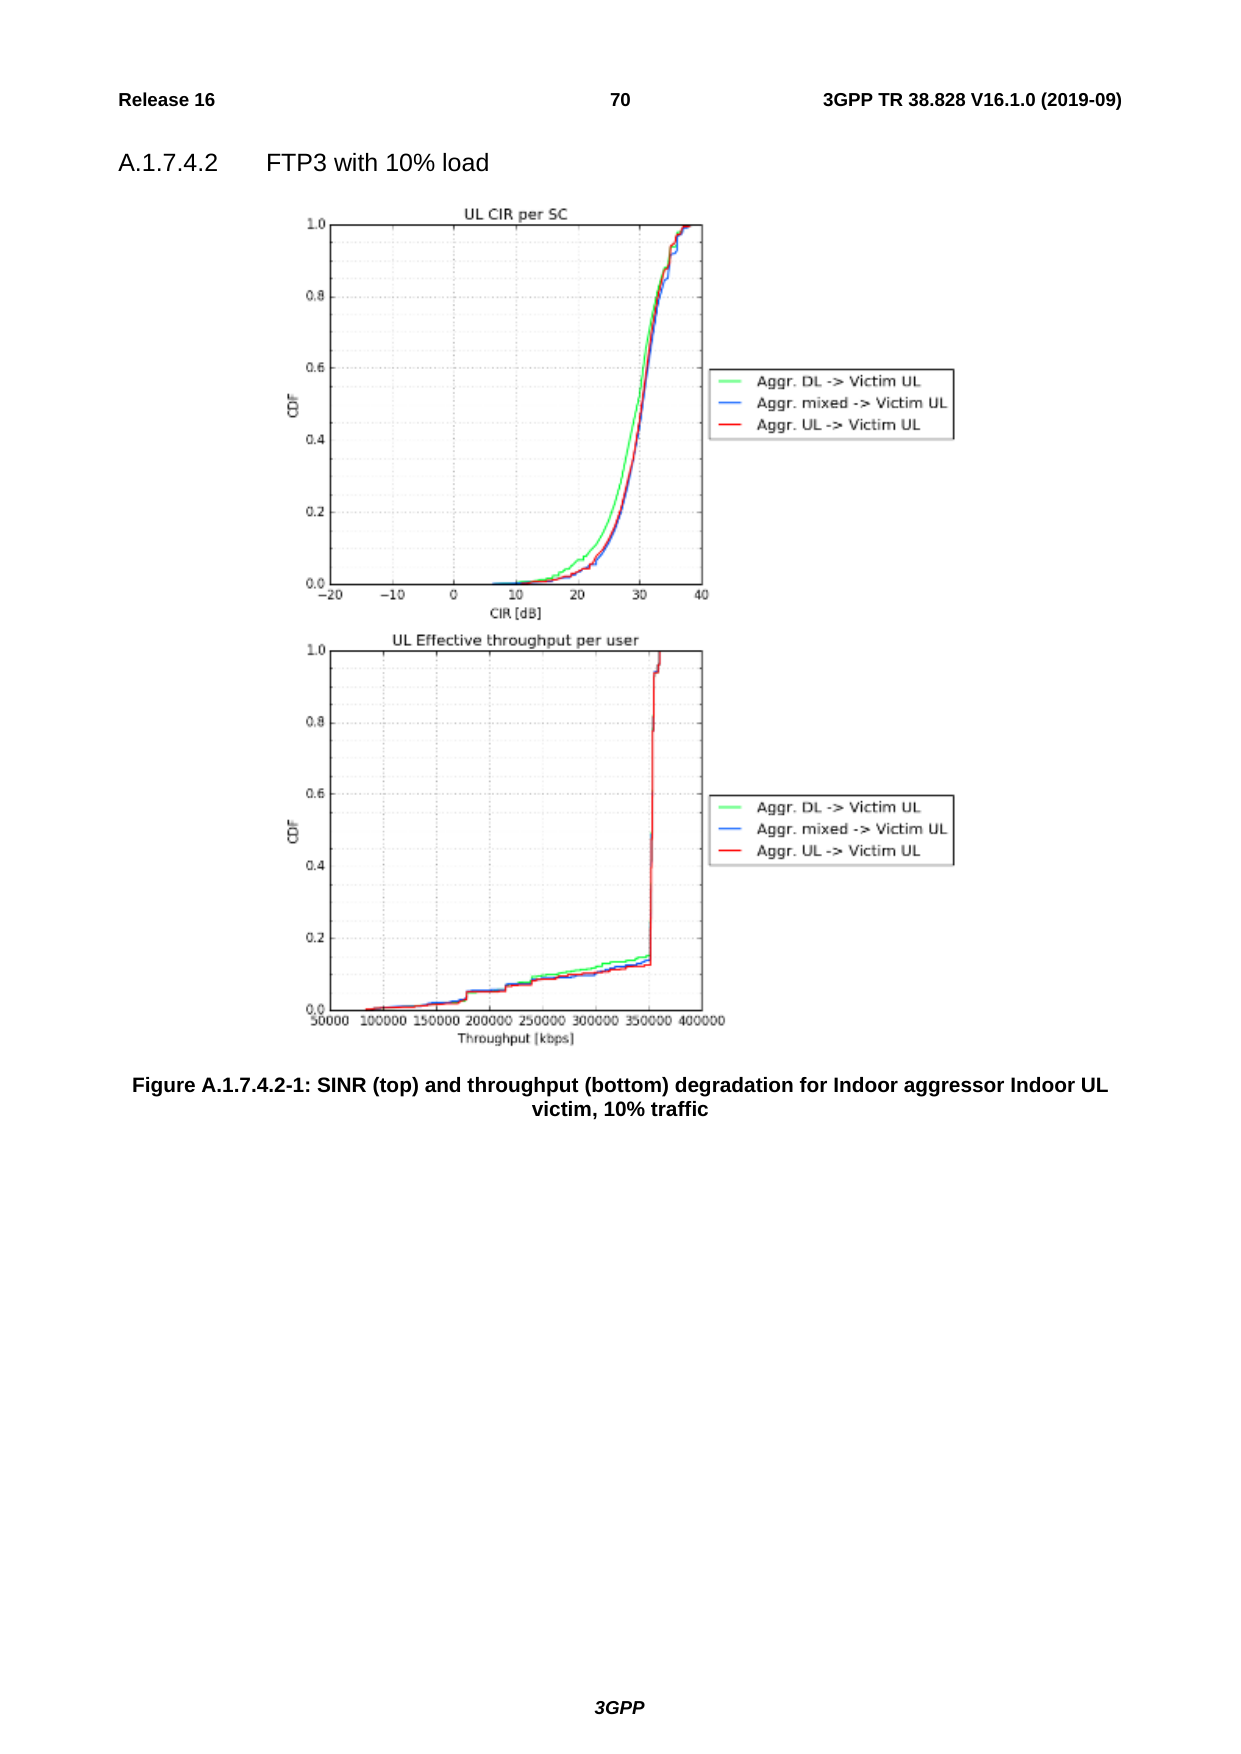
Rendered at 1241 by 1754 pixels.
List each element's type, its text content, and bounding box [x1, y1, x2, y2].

subtitle A.1.7.4.2 FTP3 with 10% load [118, 147, 1122, 176]
picture [280, 201, 961, 1054]
text Figure A.1.7.4.2-1: SINR (top) and throughput (bottom) degradation for Indoor aggressor Indoor UL victim, 10% traffic [118, 1073, 1122, 1121]
